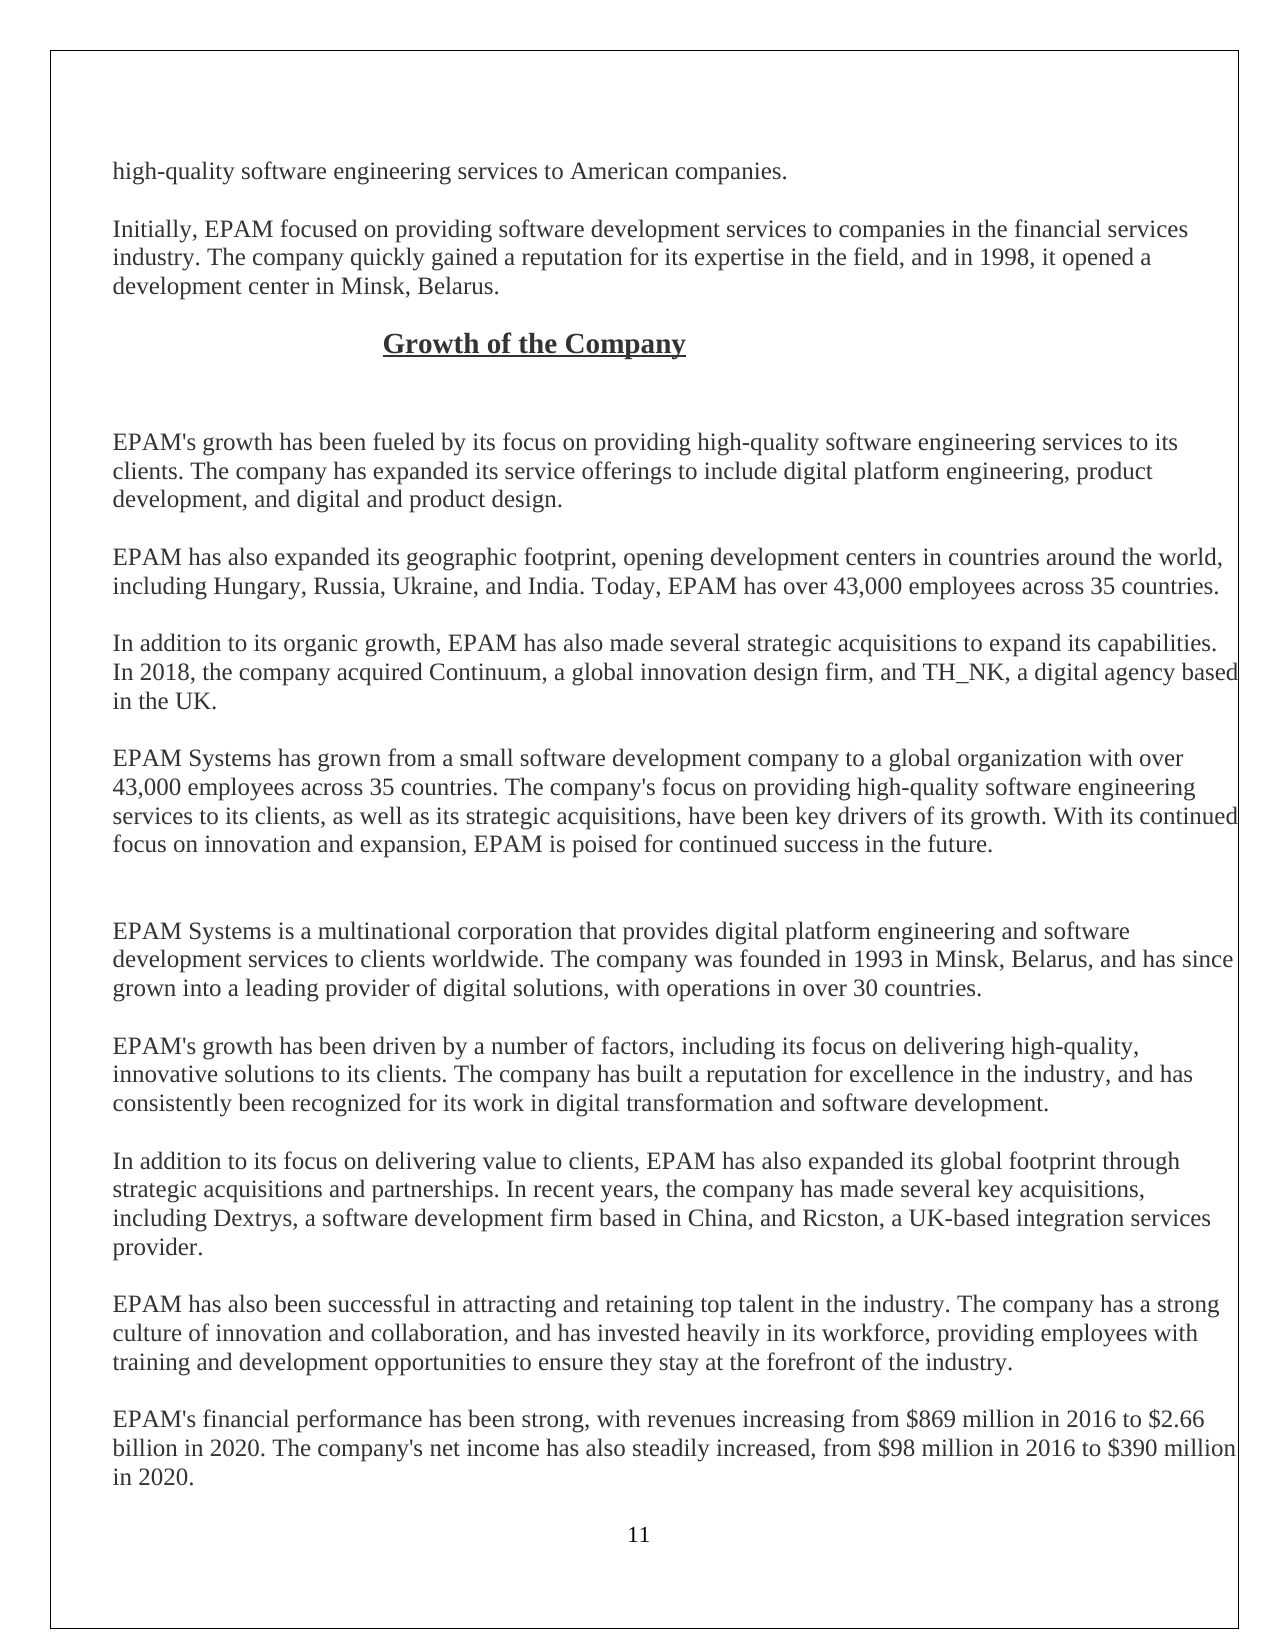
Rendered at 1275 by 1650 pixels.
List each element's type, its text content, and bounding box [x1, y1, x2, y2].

text EPAM's financial performance has been strong, with revenues increasing from $869 million in 2016 to $2.66 billion in 2020. The company's net income has also steadily increased, from $98 million in 2016 to $390 million in 2020. [112, 1404, 1238, 1491]
text EPAM has also been successful in attracting and retaining top talent in the industry. The company has a strong culture of innovation and collaboration, and has invested heavily in its workforce, providing employees with training and development opportunities to ensure they stay at the forefront of the industry. [112, 1289, 1238, 1376]
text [112, 156, 1238, 185]
text In addition to its organic growth, EPAM has also made several strategic acquisitions to expand its capabilities. In 2018, the company acquired Continuum, a global innovation design firm, and TH_NK, a digital agency based in the UK. [112, 628, 1238, 714]
text EPAM's growth has been driven by a number of factors, including its focus on delivering high-quality, innovative solutions to its clients. The company has built a reputation for excellence in the industry, and has consistently been recognized for its work in digital transformation and software development. [112, 1031, 1238, 1117]
text Growth of the Company [112, 326, 1238, 360]
text EPAM has also expanded its geographic footprint, opening development centers in countries around the world, including Hungary, Russia, Ukraine, and India. Today, EPAM has over 43,000 employees across 35 countries. [112, 542, 1238, 599]
text In addition to its focus on delivering value to clients, EPAM has also expanded its global footprint through strategic acquisitions and partnerships. In recent years, the company has made several key acquisitions, including Dextrys, a software development firm based in China, and Ricston, a UK-based integration services provider. [112, 1146, 1238, 1261]
text EPAM's growth has been fueled by its focus on providing high-quality software engineering services to its clients. The company has expanded its service offerings to include digital platform engineering, product development, and digital and product design. [112, 427, 1238, 513]
text Initially, EPAM focused on providing software development services to companies in the financial services industry. The company quickly gained a reputation for its expertise in the field, and in 1998, it opened a development center in Minsk, Belarus. [112, 214, 1238, 300]
text EPAM Systems is a multinational corporation that provides digital platform engineering and software development services to clients worldwide. The company was founded in 1993 in Minsk, Belarus, and has since grown into a leading provider of digital solutions, with operations in over 30 countries. [112, 916, 1238, 1002]
text EPAM Systems has grown from a small software development company to a global organization with over 43,000 employees across 35 countries. The company's focus on providing high-quality software engineering services to its clients, as well as its strategic acquisitions, have been key drivers of its growth. With its continued focus on innovation and expansion, EPAM is poised for continued success in the future. [112, 743, 1238, 858]
